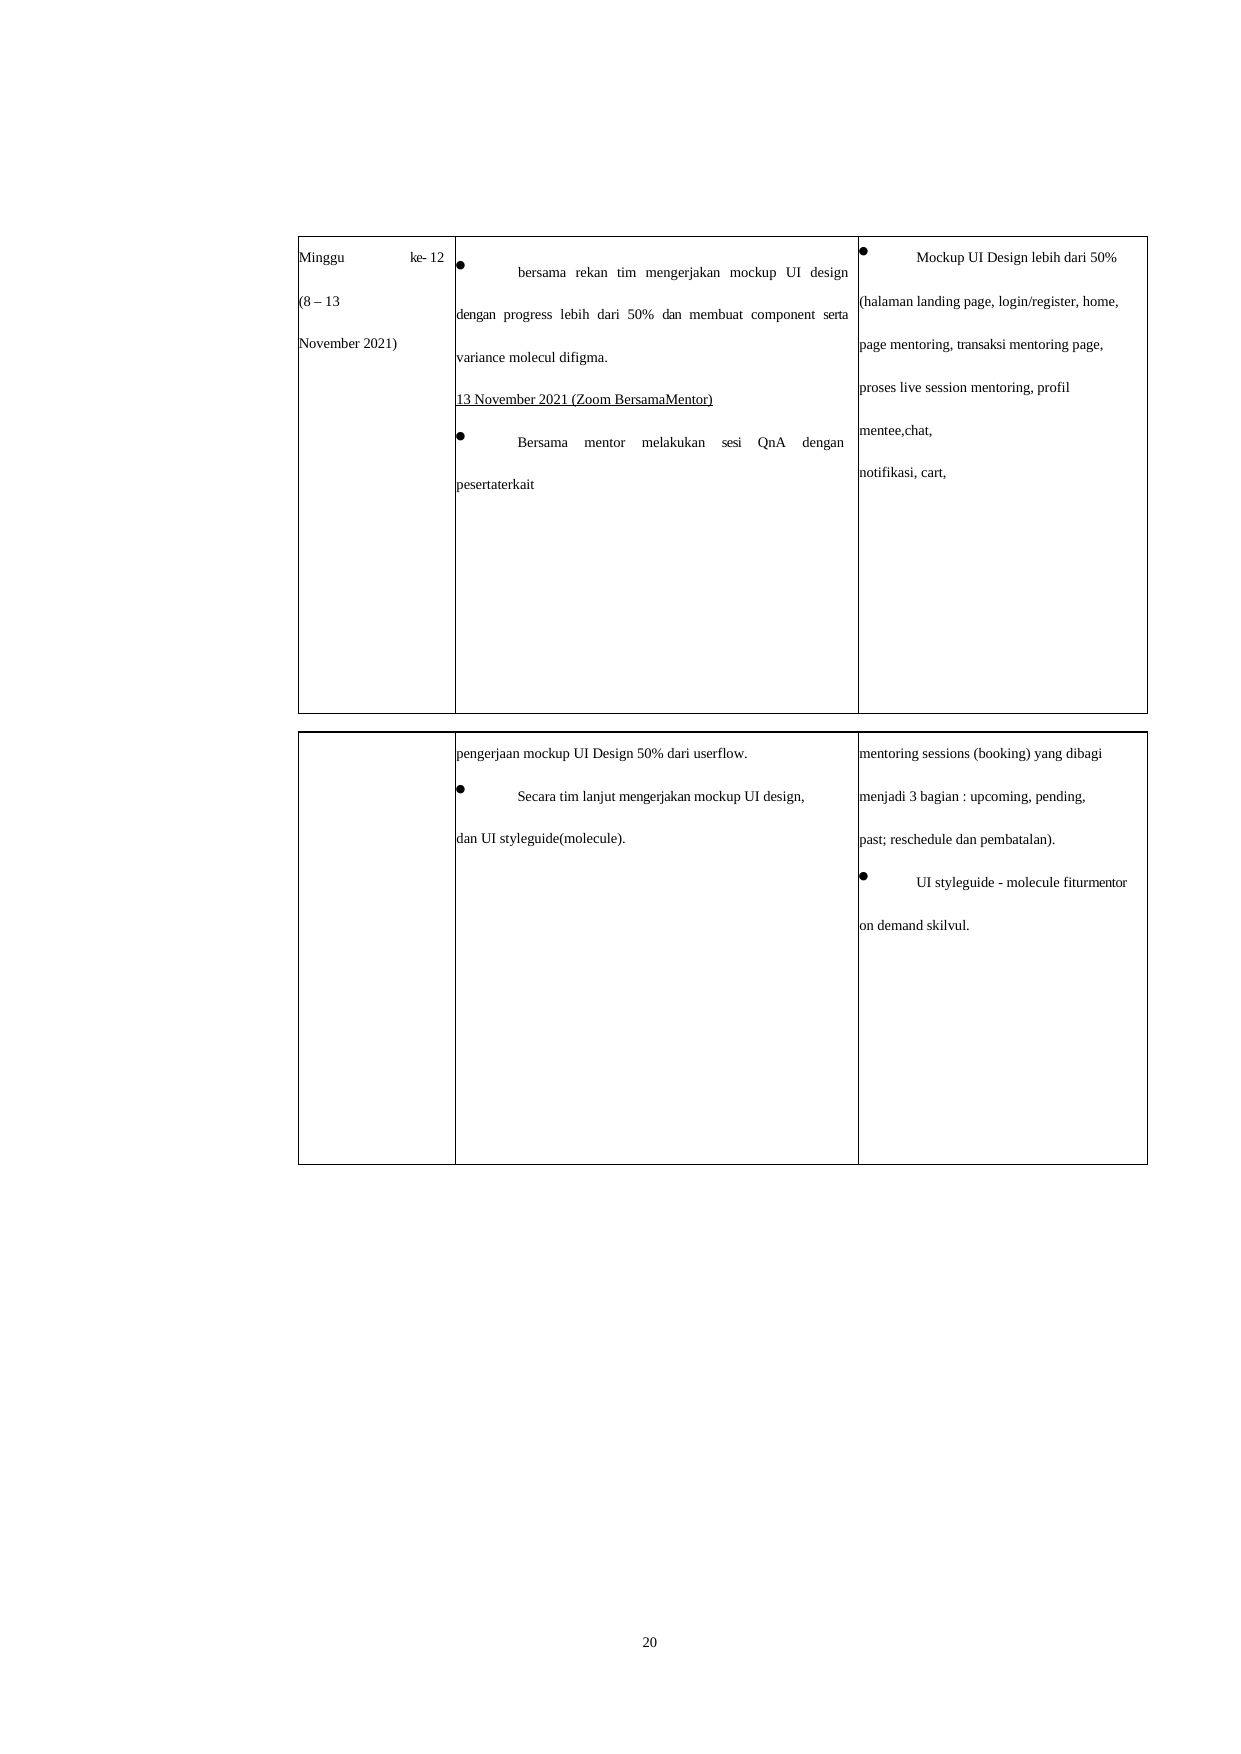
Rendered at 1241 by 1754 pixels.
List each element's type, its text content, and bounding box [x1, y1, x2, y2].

table_header mentoring sessions (booking) yang dibagi menjadi 3 bagian : upcoming, pending, past; reschedule dan pembatalan). UI styleguide - molecule fiturmentor on demand skilvul. [859, 733, 1147, 1164]
table_cell bersama rekan tim mengerjakan mockup UI design dengan progress lebih dari 50% dan membuat component serta variance molecul difigma. 13 November 2021 (Zoom BersamaMentor) Bersama mentor melakukan sesi QnA dengan pesertaterkait [456, 237, 858, 712]
table_cell Mockup UI Design lebih dari 50% (halaman landing page, login/register, home, page mentoring, transaksi mentoring page, proses live session mentoring, profil mentee,chat, notifikasi, cart, [859, 237, 1147, 712]
table_header [299, 733, 455, 1164]
table_header pengerjaan mockup UI Design 50% dari userflow. Secara tim lanjut mengerjakan mockup UI design, dan UI styleguide(molecule). [456, 733, 858, 1164]
table_cell Minggu ke- 12 (8 – 13 November 2021) [299, 237, 455, 712]
